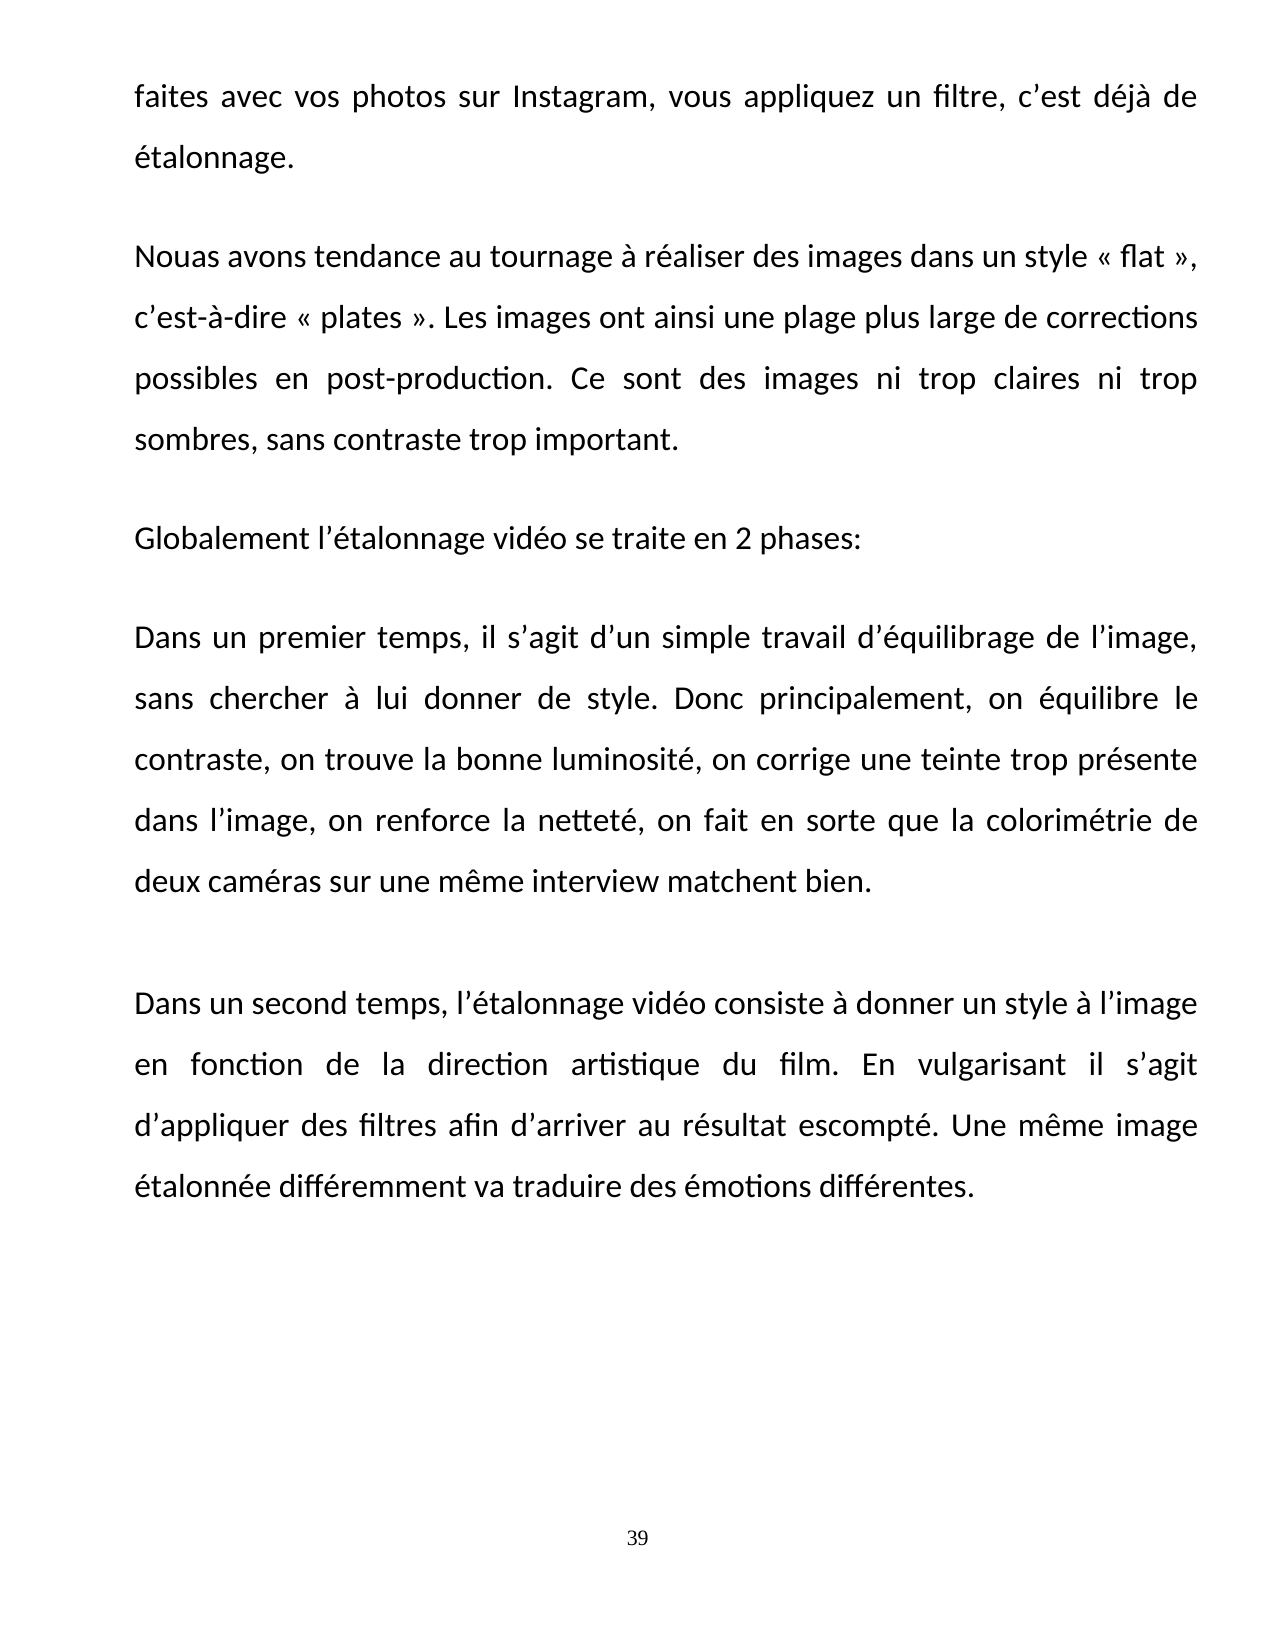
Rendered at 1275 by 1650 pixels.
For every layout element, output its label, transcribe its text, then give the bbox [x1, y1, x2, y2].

text Dans un premier temps, il s’agit d’un simple travail d’équilibrage de l’image, sans chercher à lui donner de style. Donc principalement, on équilibre le contraste, on trouve la bonne luminosité, on corrige une teinte trop présente dans l’image, on renforce la netteté, on fait en sorte que la colorimétrie de deux caméras sur une même interview matchent bien. [134, 616, 1199, 901]
text Dans un second temps, l’étalonnage vidéo consiste à donner un style à l’image en fonction de la direction artistique du film. En vulgarisant il s’agit d’appliquer des filtres afin d’arriver au résultat escompté. Une même image étalonnée différemment va traduire des émotions différentes. [134, 982, 1199, 1206]
text Globalement l’étalonnage vidéo se traite en 2 phases: [134, 517, 1199, 558]
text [134, 75, 1199, 177]
text Nouas avons tendance au tournage à réaliser des images dans un style « flat », c’est-à-dire « plates ». Les images ont ainsi une plage plus large de corrections possibles en post-production. Ce sont des images ni trop claires ni trop sombres, sans contraste trop important. [134, 235, 1199, 459]
